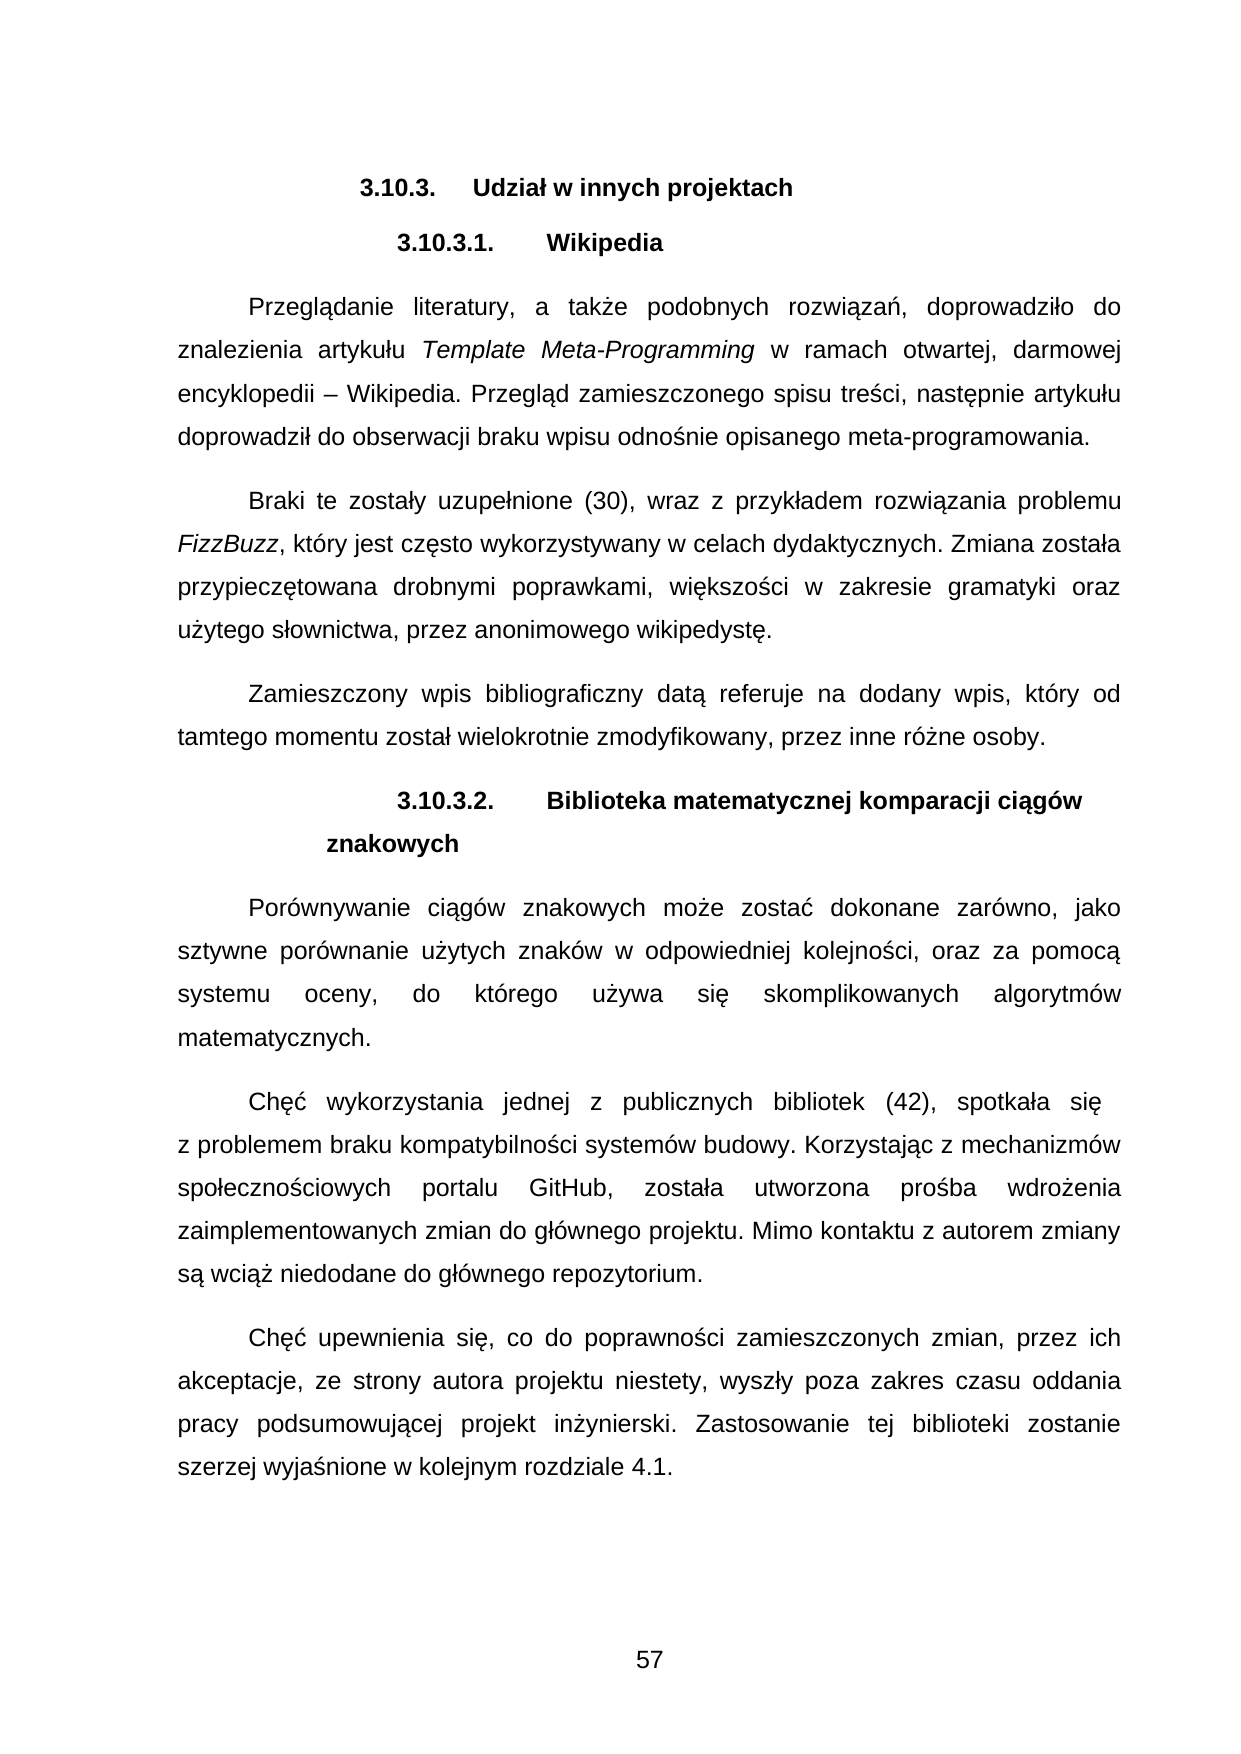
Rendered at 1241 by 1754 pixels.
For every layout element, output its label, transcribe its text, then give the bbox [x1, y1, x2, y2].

text Chęć upewnienia się, co do poprawności zamieszczonych zmian, przez ich akceptacje, ze strony autora projektu niestety, wyszły poza zakres czasu oddania pracy podsumowującej projekt inżynierski. Zastosowanie tej biblioteki zostanie szerzej wyjaśnione w kolejnym rozdziale 4.1. [177, 1323, 1122, 1481]
subtitle Udział w innych projektach [289, 173, 1122, 201]
text Chęć wykorzystania jednej z publicznych bibliotek , spotkała się z problemem braku kompatybilności systemów budowy. Korzystając z mechanizmów społecznościowych portalu GitHub, została utworzona prośba wdrożenia zaimplementowanych zmian do głównego projektu. Mimo kontaktu z autorem zmiany są wciąż niedodane do głównego repozytorium. [177, 1086, 1122, 1288]
subtitle Biblioteka matematycznej komparacji ciągów znakowych [326, 786, 1122, 858]
text Przeglądanie literatury, a także podobnych rozwiązań, doprowadziło do znalezienia artykułu Template Meta-Programming w ramach otwartej, darmowej encyklopedii – Wikipedia. Przegląd zamieszczonego spisu treści, następnie artykułu doprowadził do obserwacji braku wpisu odnośnie opisanego meta-programowania. [177, 292, 1122, 450]
subtitle Wikipedia [326, 228, 1122, 257]
text Zamieszczony wpis bibliograficzny datą referuje na dodany wpis, który od tamtego momentu został wielokrotnie zmodyfikowany, przez inne różne osoby. [177, 679, 1122, 751]
text Porównywanie ciągów znakowych może zostać dokonane zarówno, jako sztywne porównanie użytych znaków w odpowiedniej kolejności, oraz za pomocą systemu oceny, do którego używa się skomplikowanych algorytmów matematycznych. [177, 893, 1122, 1051]
text Braki te zostały uzupełnione , wraz z przykładem rozwiązania problemu FizzBuzz, który jest często wykorzystywany w celach dydaktycznych. Zmiana została przypieczętowana drobnymi poprawkami, większości w zakresie gramatyki oraz użytego słownictwa, przez anonimowego wikipedystę. [177, 486, 1122, 644]
